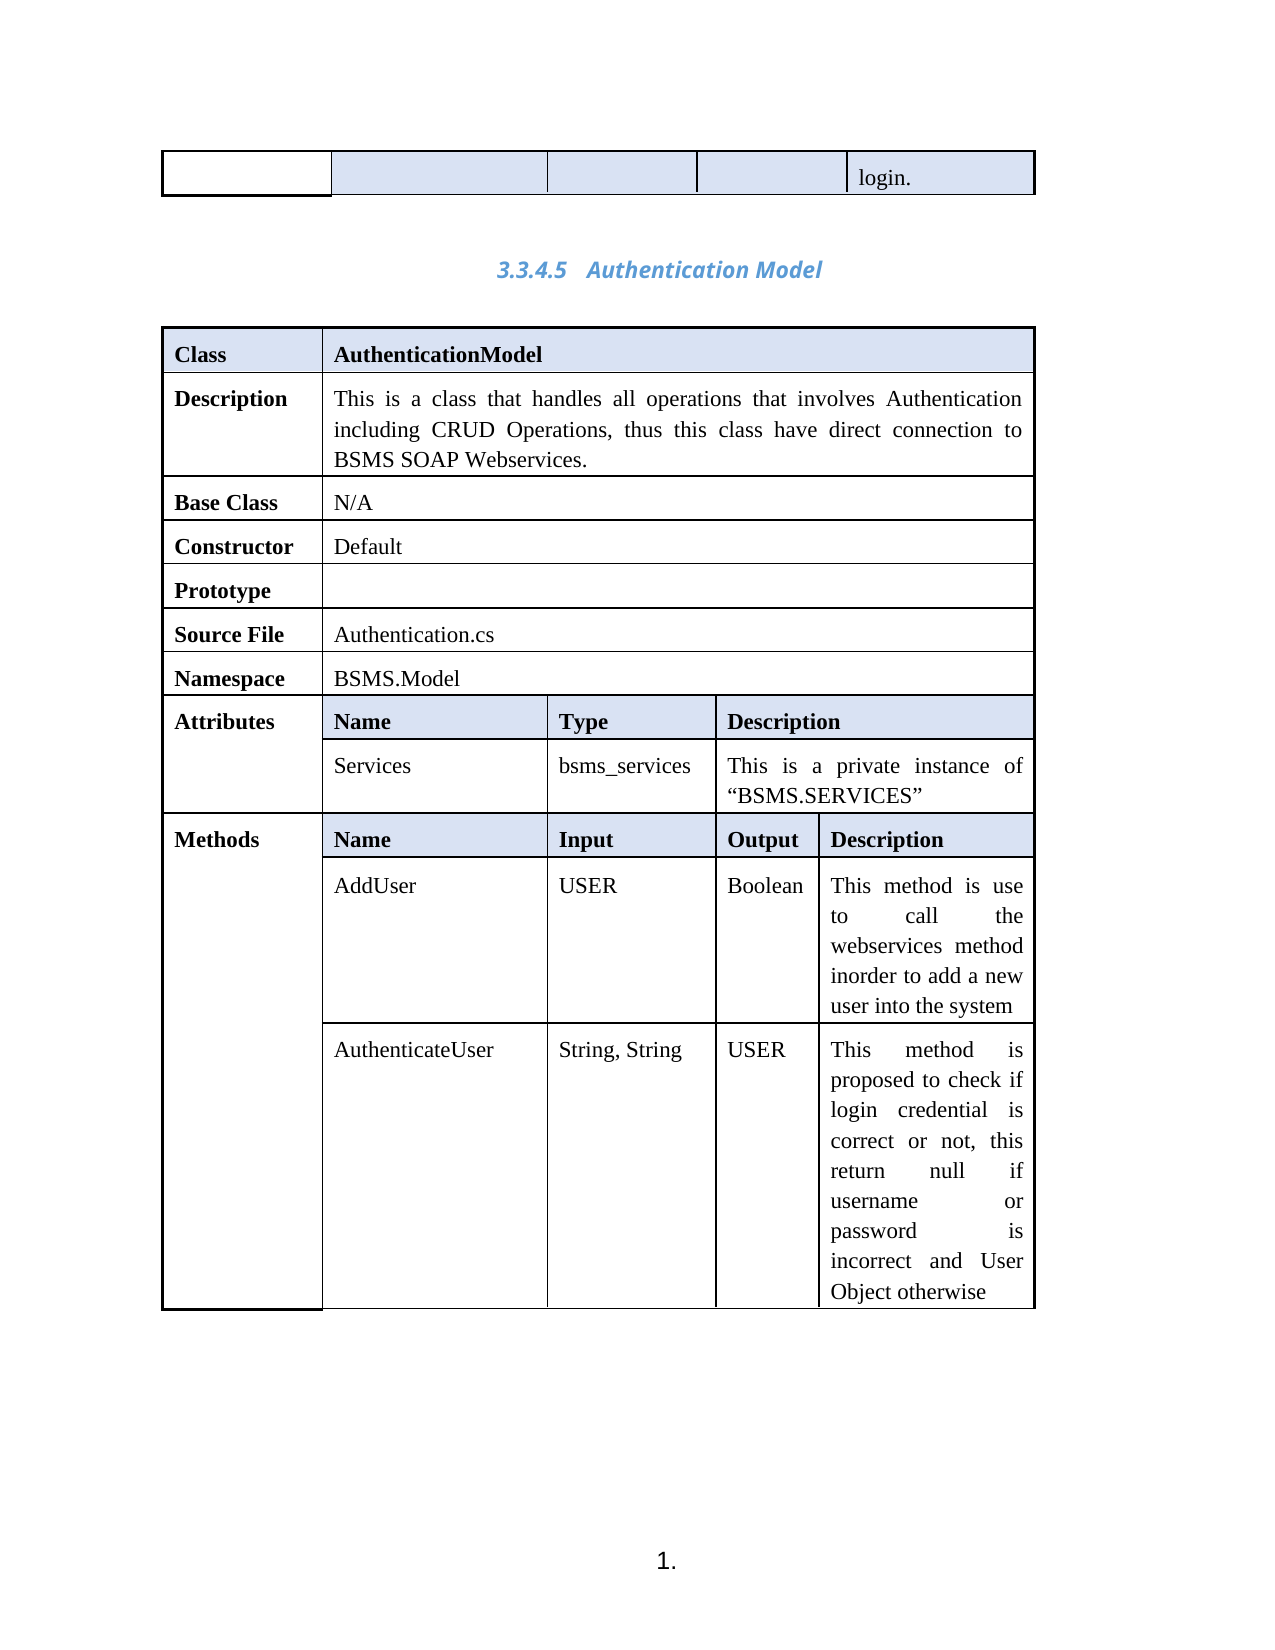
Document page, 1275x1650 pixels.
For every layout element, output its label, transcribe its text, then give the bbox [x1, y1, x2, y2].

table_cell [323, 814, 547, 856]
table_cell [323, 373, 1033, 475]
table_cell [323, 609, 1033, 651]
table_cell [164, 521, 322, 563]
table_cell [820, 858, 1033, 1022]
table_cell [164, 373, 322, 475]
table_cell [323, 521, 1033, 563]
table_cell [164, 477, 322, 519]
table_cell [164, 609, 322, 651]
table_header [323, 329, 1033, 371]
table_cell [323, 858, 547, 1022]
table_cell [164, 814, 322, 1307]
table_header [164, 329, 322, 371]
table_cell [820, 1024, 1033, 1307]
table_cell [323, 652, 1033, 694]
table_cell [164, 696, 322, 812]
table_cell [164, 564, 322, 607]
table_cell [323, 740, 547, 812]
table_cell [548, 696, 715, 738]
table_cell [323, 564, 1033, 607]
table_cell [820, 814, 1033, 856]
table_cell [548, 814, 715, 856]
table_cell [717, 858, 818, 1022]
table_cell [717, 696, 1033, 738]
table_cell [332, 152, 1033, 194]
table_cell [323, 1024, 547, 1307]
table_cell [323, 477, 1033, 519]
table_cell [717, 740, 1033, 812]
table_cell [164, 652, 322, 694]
subtitle Authentication Model [497, 254, 1125, 285]
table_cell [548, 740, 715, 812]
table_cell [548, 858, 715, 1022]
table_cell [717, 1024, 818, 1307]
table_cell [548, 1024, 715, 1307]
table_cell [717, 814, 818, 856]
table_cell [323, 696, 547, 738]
